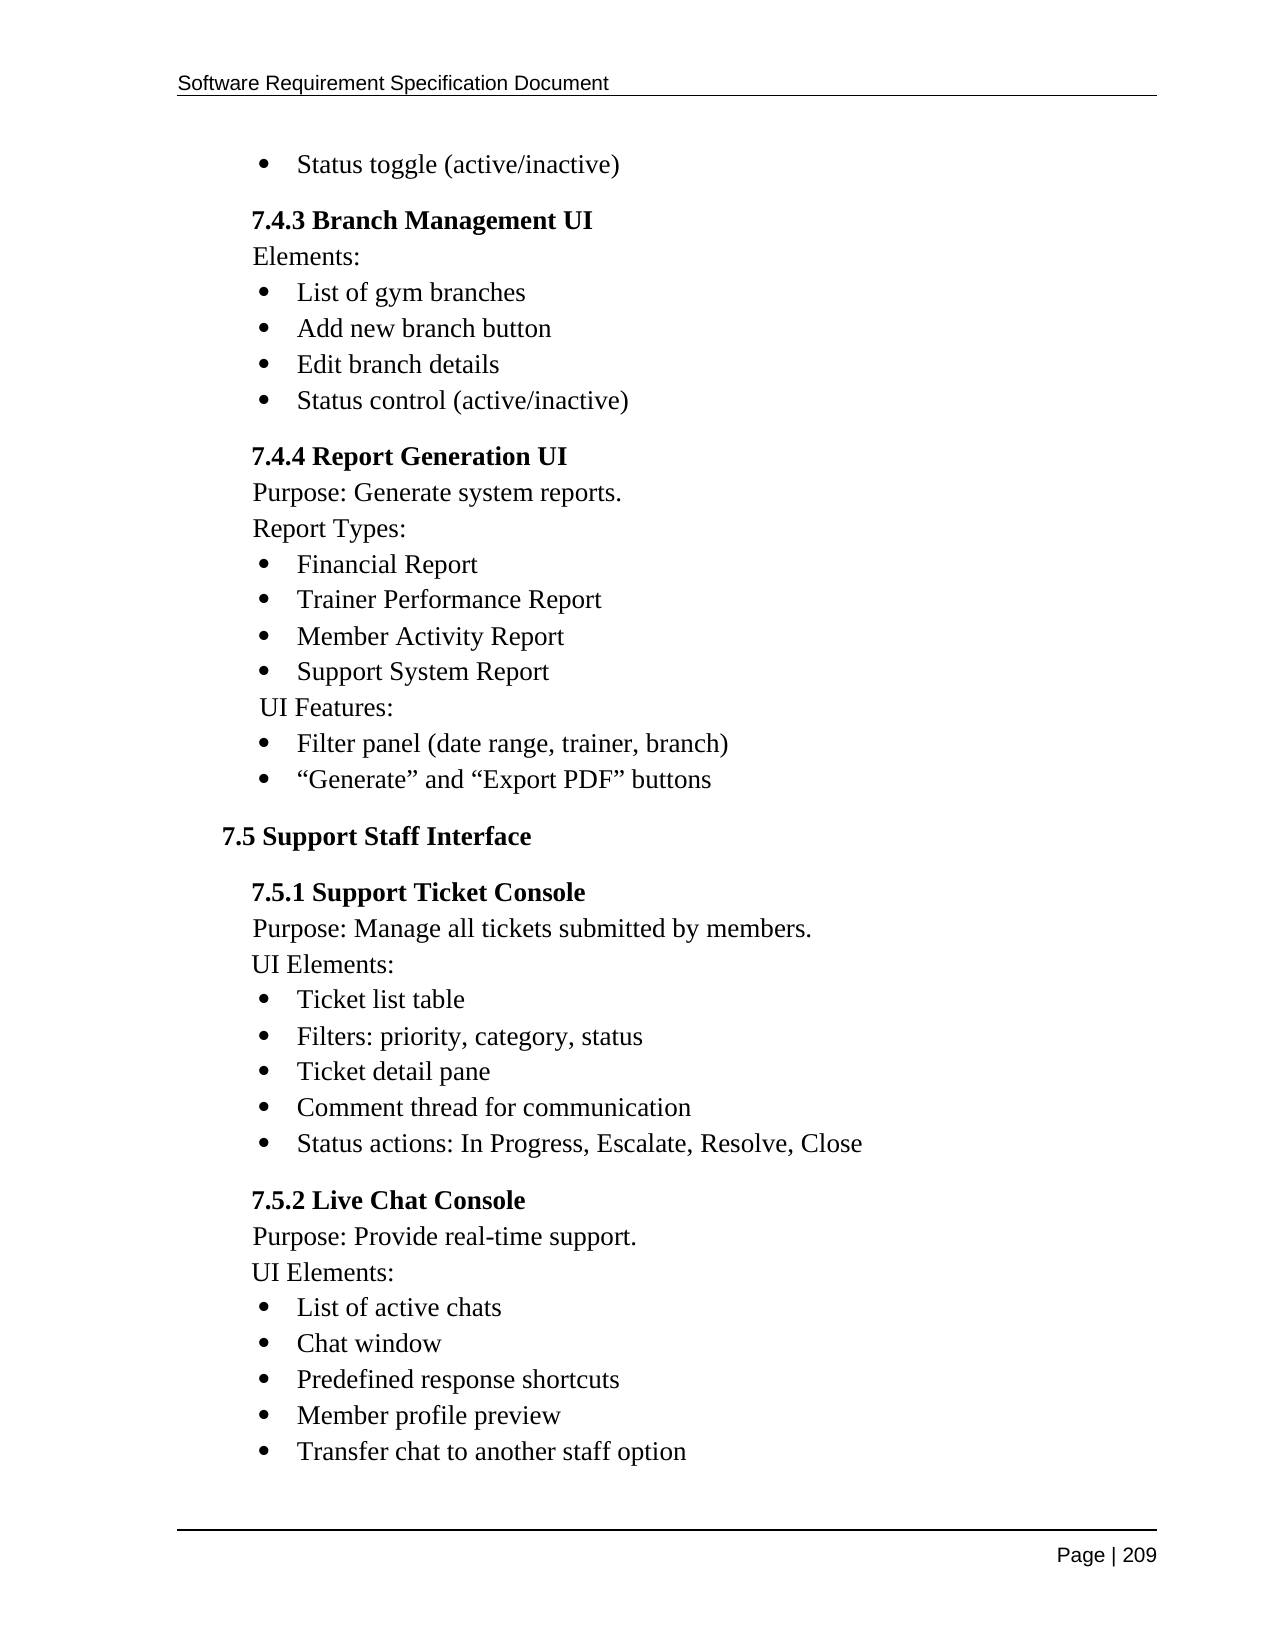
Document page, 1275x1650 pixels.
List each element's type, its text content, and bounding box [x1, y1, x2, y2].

list Comment thread for communication [259, 1091, 1157, 1123]
subtitle 7.5.1 Support Ticket Console [251, 876, 1157, 908]
list “Generate” and “Export PDF” buttons [259, 763, 1157, 794]
list Transfer chat to another staff option [259, 1435, 1157, 1466]
list List of active chats [259, 1291, 1157, 1323]
list Status actions: In Progress, Escalate, Resolve, Close [259, 1127, 1157, 1159]
text UI Elements: [177, 1256, 1157, 1287]
list Status control (active/inactive) [259, 384, 1157, 415]
subtitle 7.4.4 Report Generation UI [251, 441, 1157, 472]
text UI Features: [259, 691, 1157, 723]
list Edit branch details [259, 348, 1157, 379]
list Member Activity Report [259, 619, 1157, 651]
subtitle 7.5.2 Live Chat Console [251, 1184, 1157, 1215]
subtitle 7.5 Support Staff Interface [222, 820, 1157, 851]
text Purpose: Provide real-time support. [177, 1220, 1157, 1251]
text UI Elements: [177, 948, 1157, 979]
list Filters: priority, category, status [259, 1019, 1157, 1051]
list Member profile preview [259, 1399, 1157, 1430]
list Status toggle (active/inactive) [259, 148, 1157, 179]
list Ticket detail pane [259, 1056, 1157, 1087]
list Trainer Performance Report [259, 584, 1157, 615]
list Predefined response shortcuts [259, 1363, 1157, 1394]
text Report Types: [177, 512, 1157, 543]
text Purpose: Generate system reports. [177, 476, 1157, 507]
list Financial Report [259, 548, 1157, 579]
list Ticket list table [259, 984, 1157, 1015]
list Chat window [259, 1327, 1157, 1358]
list Add new branch button [259, 312, 1157, 343]
list Filter panel (date range, trainer, branch) [259, 727, 1157, 758]
list Support System Report [259, 656, 1157, 687]
text Purpose: Manage all tickets submitted by members. [177, 912, 1157, 943]
subtitle 7.4.3 Branch Management UI [251, 204, 1157, 236]
list List of gym branches [259, 276, 1157, 307]
text Elements: [177, 240, 1157, 271]
